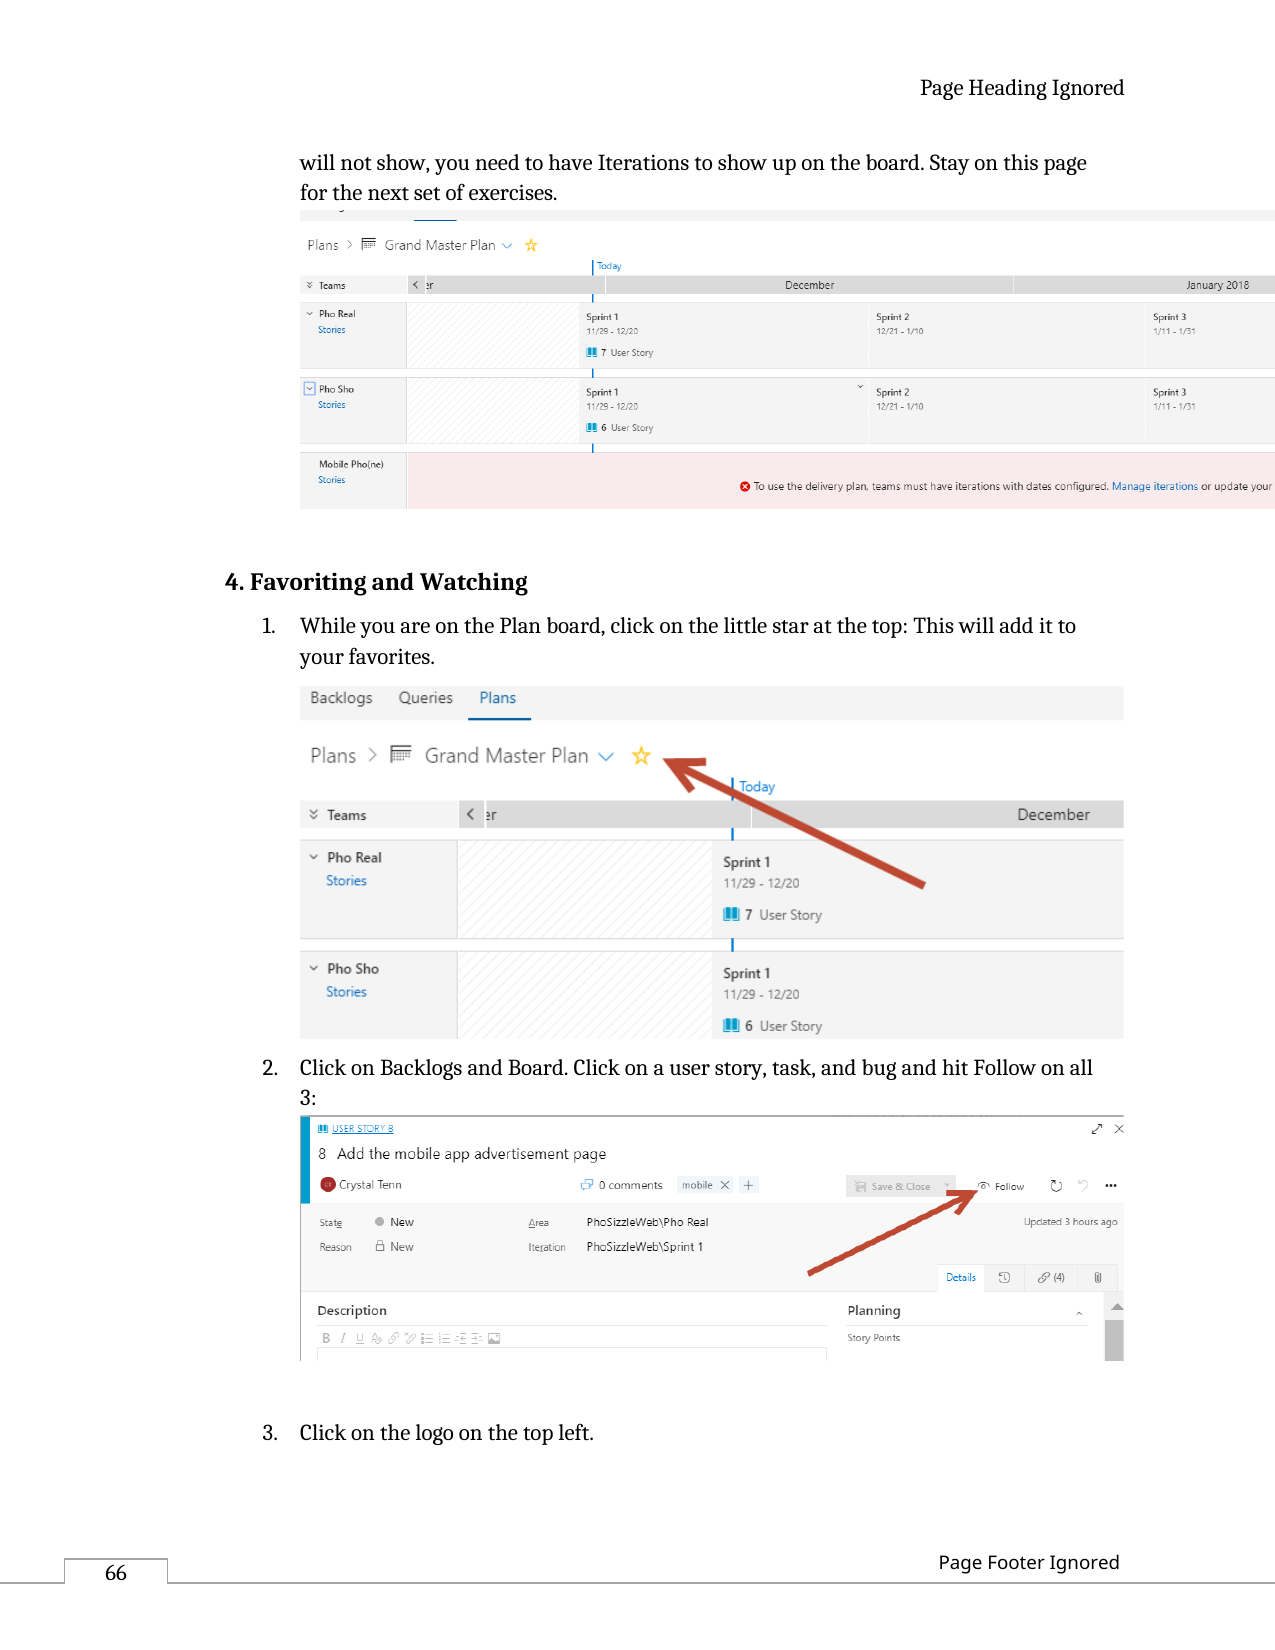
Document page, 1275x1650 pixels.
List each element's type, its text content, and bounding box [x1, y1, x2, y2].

list While you are on the Plan board, click on the little star at the top: This will add it to your favorites. [262, 613, 1110, 670]
picture [300, 1115, 1124, 1361]
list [262, 150, 1110, 207]
text 4. Favoriting and Watching [225, 568, 1110, 596]
picture [300, 686, 1124, 1039]
list Click on the logo on the top left. [262, 1420, 1110, 1446]
list Click on Backlogs and Board. Click on a user story, task, and bug and hit Follow on all 3: [262, 1055, 1110, 1111]
picture [300, 210, 1275, 509]
